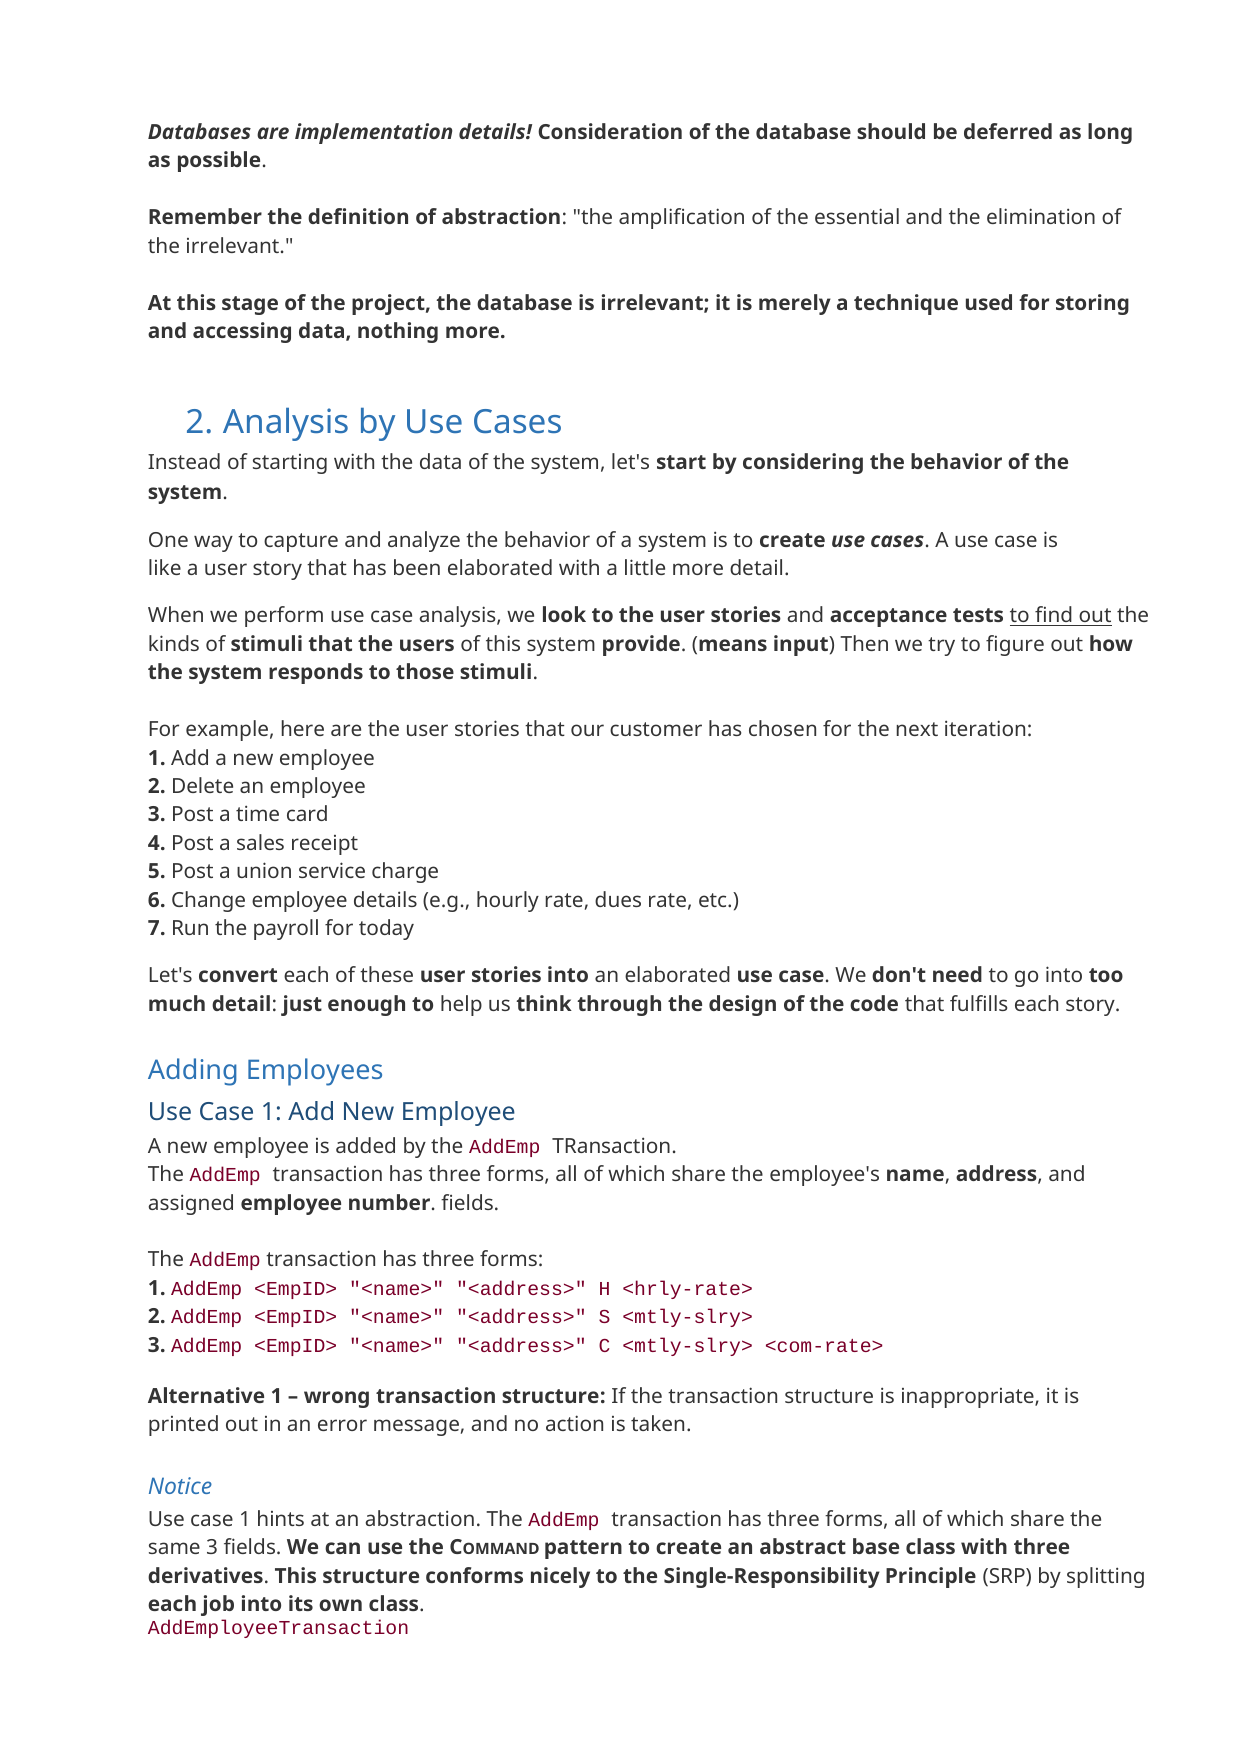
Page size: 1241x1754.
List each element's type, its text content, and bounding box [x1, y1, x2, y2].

text 7. Run the payroll for today [148, 913, 1152, 942]
text Instead of starting with the data of the system, let's start by considering the behavior of the system. [148, 447, 1152, 506]
text 6. Change employee details (e.g., hourly rate, dues rate, etc.) [148, 885, 1152, 913]
text Use case 1 hints at an abstraction. The AddEmp transaction has three forms, all of which share the same 3 fields. We can use the COMMAND pattern to create an abstract base class with three derivatives. This structure conforms nicely to the Single-Responsibility Principle (SRP) by splitting each job into its own class. [148, 1504, 1152, 1618]
text 4. Post a sales receipt [148, 828, 1152, 856]
text When we perform use case analysis, we look to the user stories and acceptance tests to find out the kinds of stimuli that the users of this system provide. (means input) Then we try to figure out how the system responds to those stimuli. [148, 601, 1152, 686]
text AddEmployeeTransaction [148, 1618, 1152, 1640]
text At this stage of the project, the database is irrelevant; it is merely a technique used for storing and accessing data, nothing more. [148, 288, 1152, 344]
subtitle Notice [148, 1470, 1152, 1501]
text 5. Post a union service charge [148, 856, 1152, 885]
text A new employee is added by the AddEmp TRansaction. [148, 1131, 1152, 1159]
text like a user story that has been elaborated with a little more detail. [148, 553, 1152, 582]
subtitle Analysis by Use Cases [185, 398, 1152, 443]
text 2. AddEmp <EmpID> "<name>" "<address>" S <mtly-slry> [148, 1301, 1152, 1330]
text The AddEmp transaction has three forms: [148, 1244, 1152, 1273]
text The AddEmp transaction has three forms, all of which share the employee's name, address, and assigned employee number. fields. [148, 1159, 1152, 1216]
text 3. AddEmp <EmpID> "<name>" "<address>" C <mtly-slry> <com-rate> [148, 1330, 1152, 1358]
text One way to capture and analyze the behavior of a system is to create use cases. A use case is [148, 525, 1152, 553]
subtitle Adding Employees [148, 1050, 1152, 1087]
text Let's convert each of these user stories into an elaborated use case. We don't need to go into too much detail: just enough to help us think through the design of the code that fulfills each story. [148, 961, 1152, 1017]
text Databases are implementation details! Consideration of the database should be deferred as long as possible. [148, 117, 1152, 174]
subtitle Use Case 1: Add New Employee [148, 1094, 1152, 1128]
text For example, here are the user stories that our customer has chosen for the next iteration: [148, 714, 1152, 743]
text 3. Post a time card [148, 799, 1152, 828]
text 1. Add a new employee [148, 743, 1152, 771]
text 1. AddEmp <EmpID> "<name>" "<address>" H <hrly-rate> [148, 1273, 1152, 1301]
text 2. Delete an employee [148, 771, 1152, 799]
text Remember the definition of abstraction: "the amplification of the essential and the elimination of the irrelevant." [148, 202, 1152, 259]
text Alternative 1 – wrong transaction structure: If the transaction structure is inappropriate, it is printed out in an error message, and no action is taken. [148, 1381, 1152, 1438]
